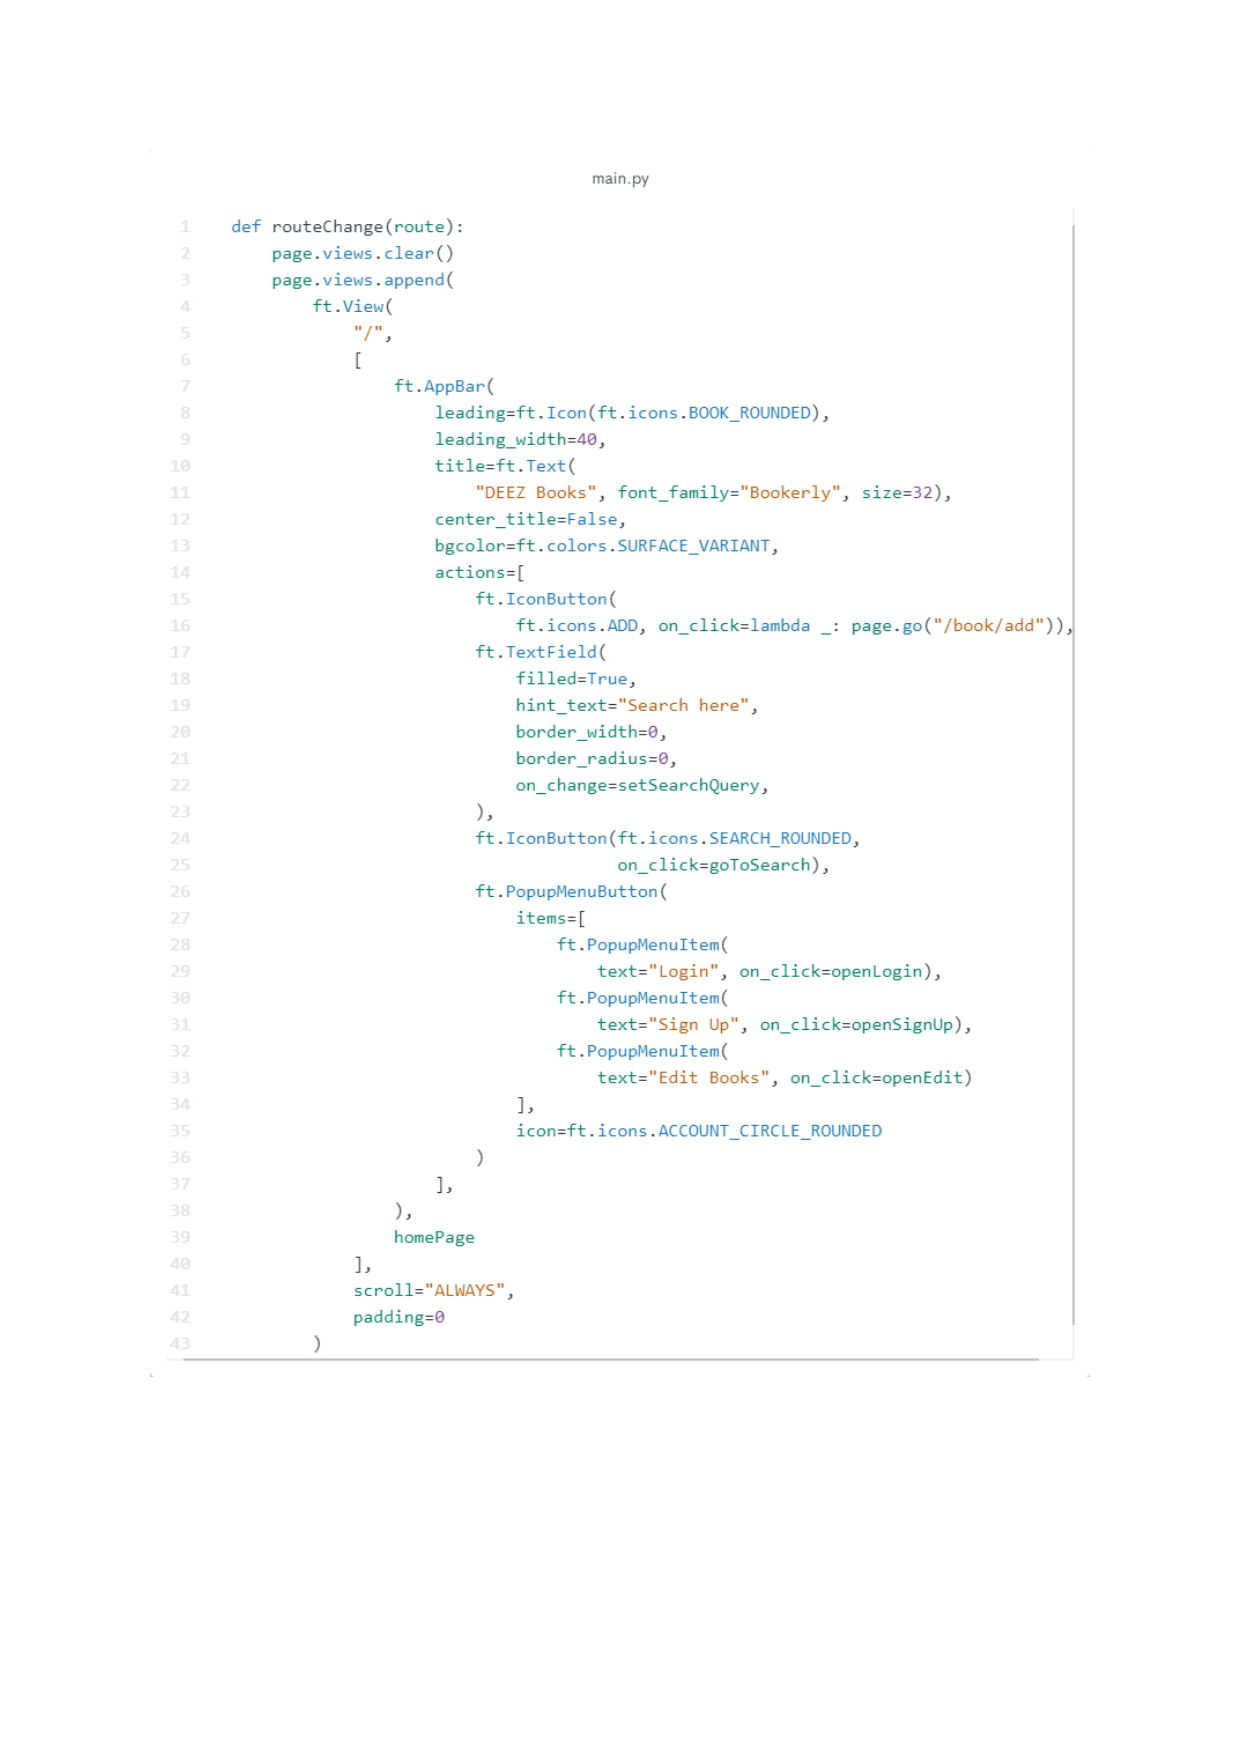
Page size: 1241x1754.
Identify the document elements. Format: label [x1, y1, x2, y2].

picture [150, 150, 1091, 1377]
